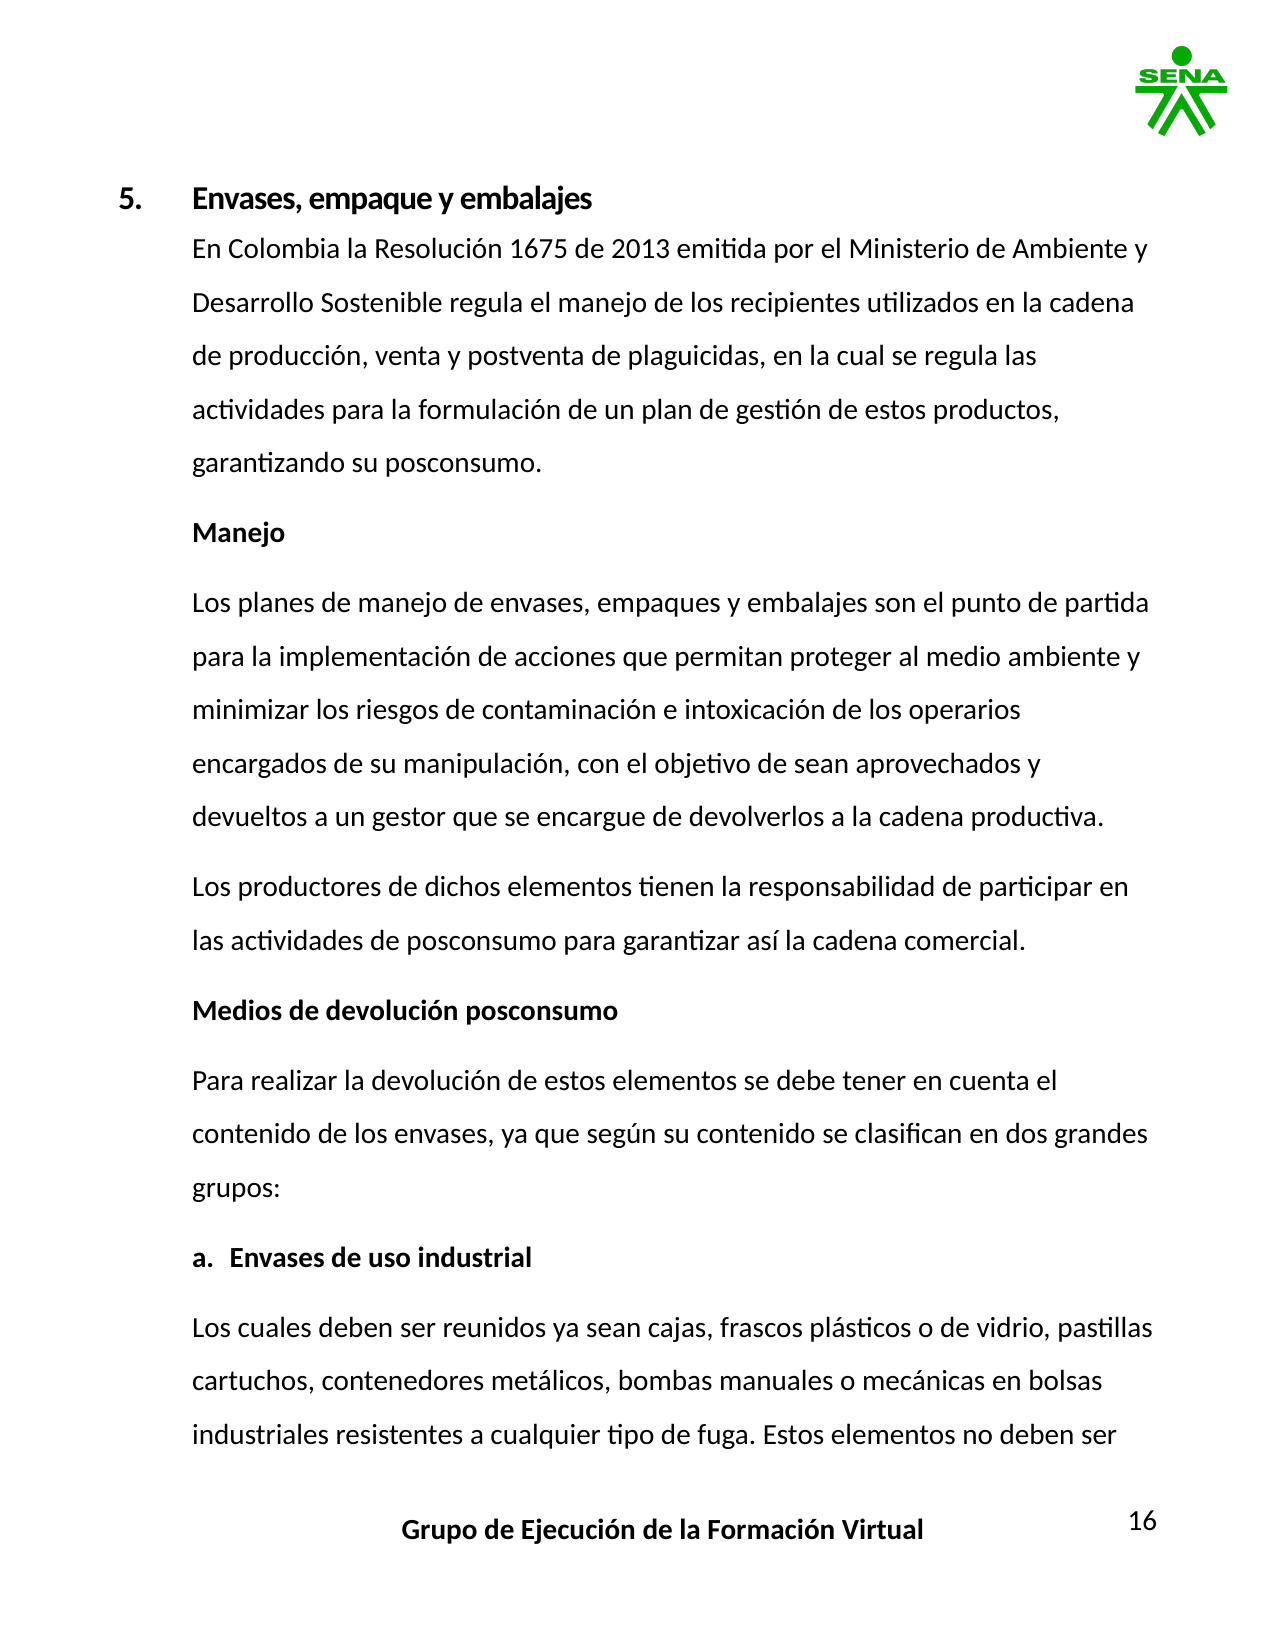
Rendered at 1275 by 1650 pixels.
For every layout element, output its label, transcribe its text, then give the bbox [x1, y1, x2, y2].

subtitle Envases, empaque y embalajes [118, 177, 1157, 218]
list Envases de uso industrial [192, 1239, 1157, 1274]
text Los planes de manejo de envases, empaques y embalajes son el punto de partida para la implementación de acciones que permitan proteger al medio ambiente y minimizar los riesgos de contaminación e intoxicación de los operarios encargados de su manipulación, con el objetivo de sean aprovechados y devueltos a un gestor que se encargue de devolverlos a la cadena productiva. [192, 584, 1157, 834]
picture [1135, 46, 1228, 136]
text Medios de devolución posconsumo [192, 992, 1157, 1027]
text Los productores de dichos elementos tienen la responsabilidad de participar en las actividades de posconsumo para garantizar así la cadena comercial. [192, 868, 1157, 957]
text Manejo [192, 514, 1157, 550]
text Para realizar la devolución de estos elementos se debe tener en cuenta el contenido de los envases, ya que según su contenido se clasifican en dos grandes grupos: [192, 1062, 1157, 1204]
text En Colombia la Resolución 1675 de 2013 emitida por el Ministerio de Ambiente y Desarrollo Sostenible regula el manejo de los recipientes utilizados en la cadena de producción, venta y postventa de plaguicidas, en la cual se regula las actividades para la formulación de un plan de gestión de estos productos, garantizando su posconsumo. [192, 230, 1157, 480]
